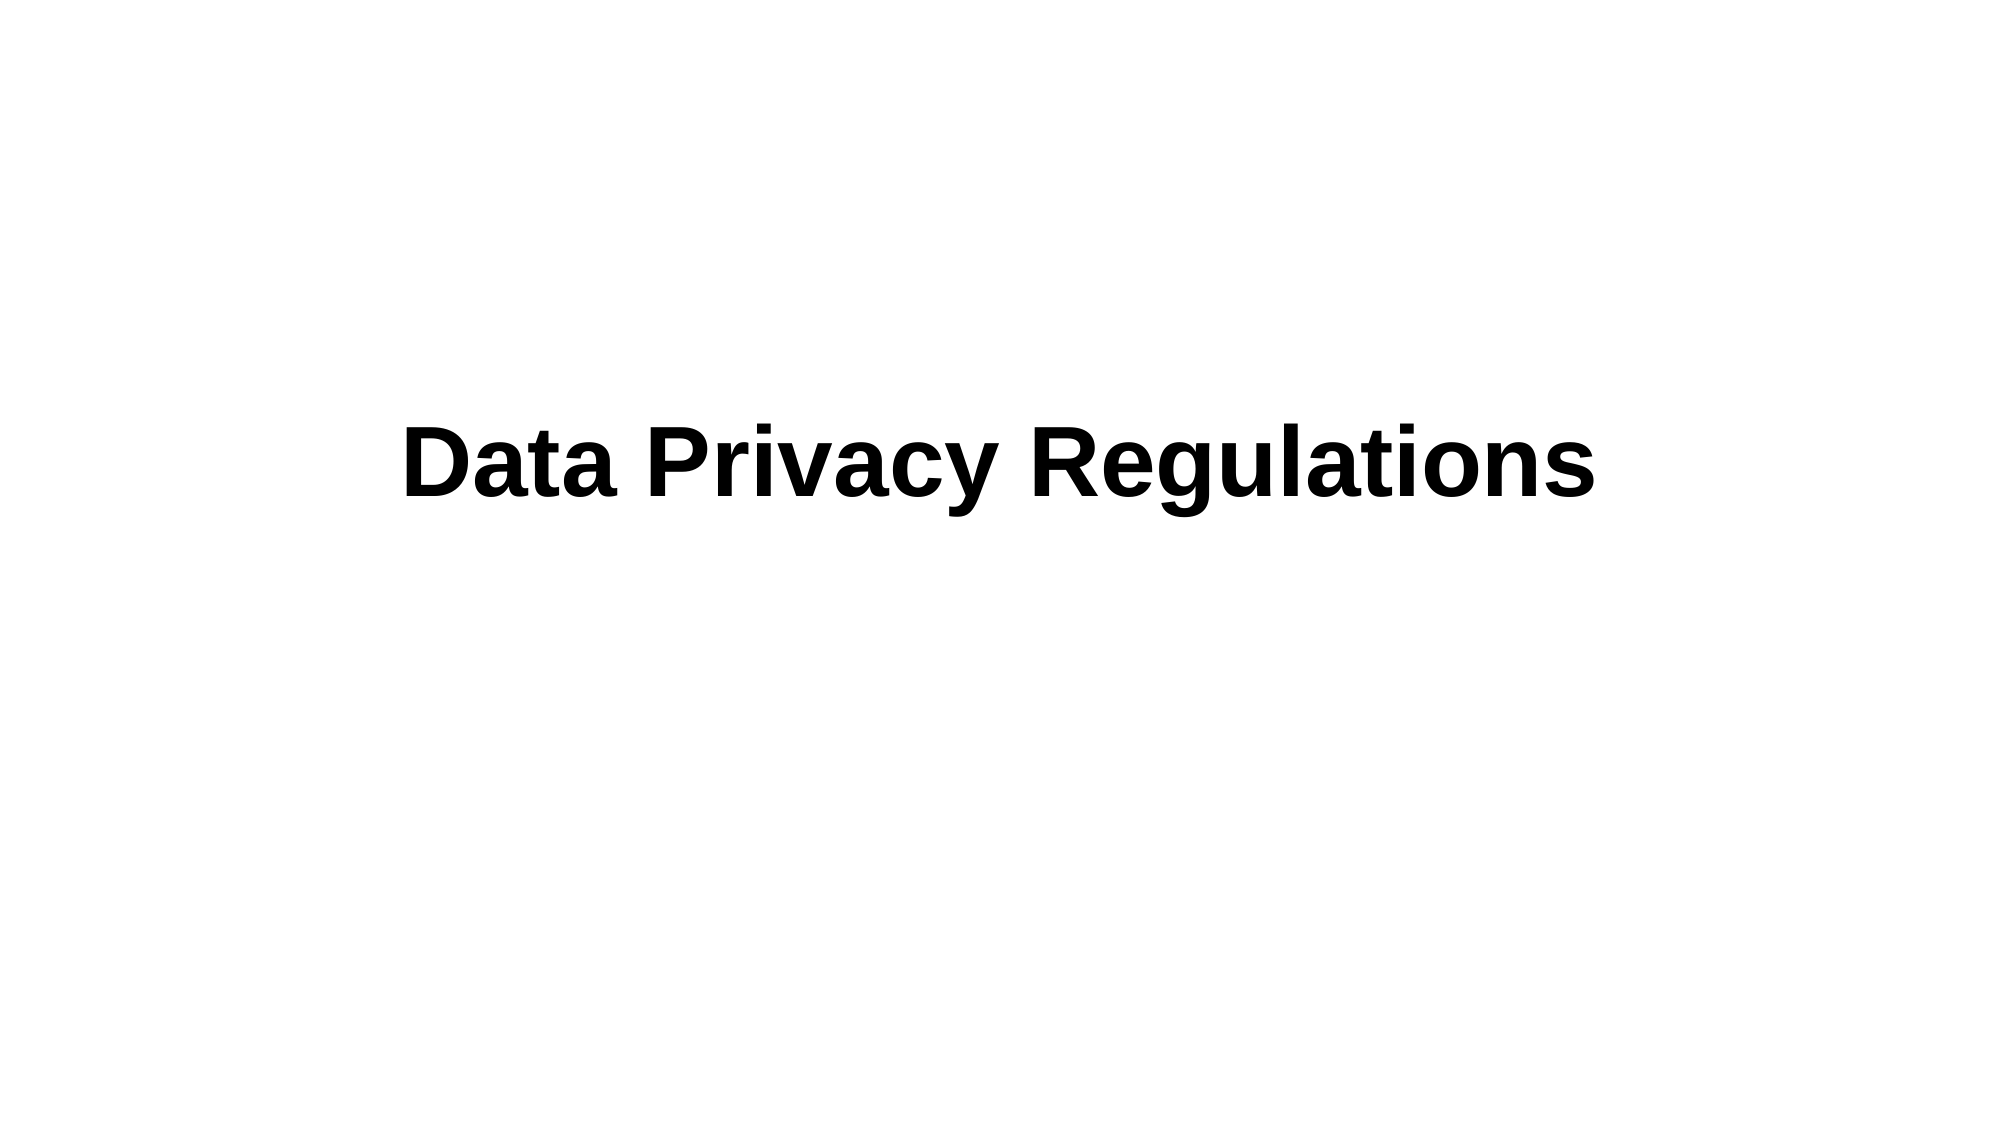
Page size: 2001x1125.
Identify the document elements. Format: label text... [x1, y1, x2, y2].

text Data Privacy Regulations [0, 403, 1998, 518]
